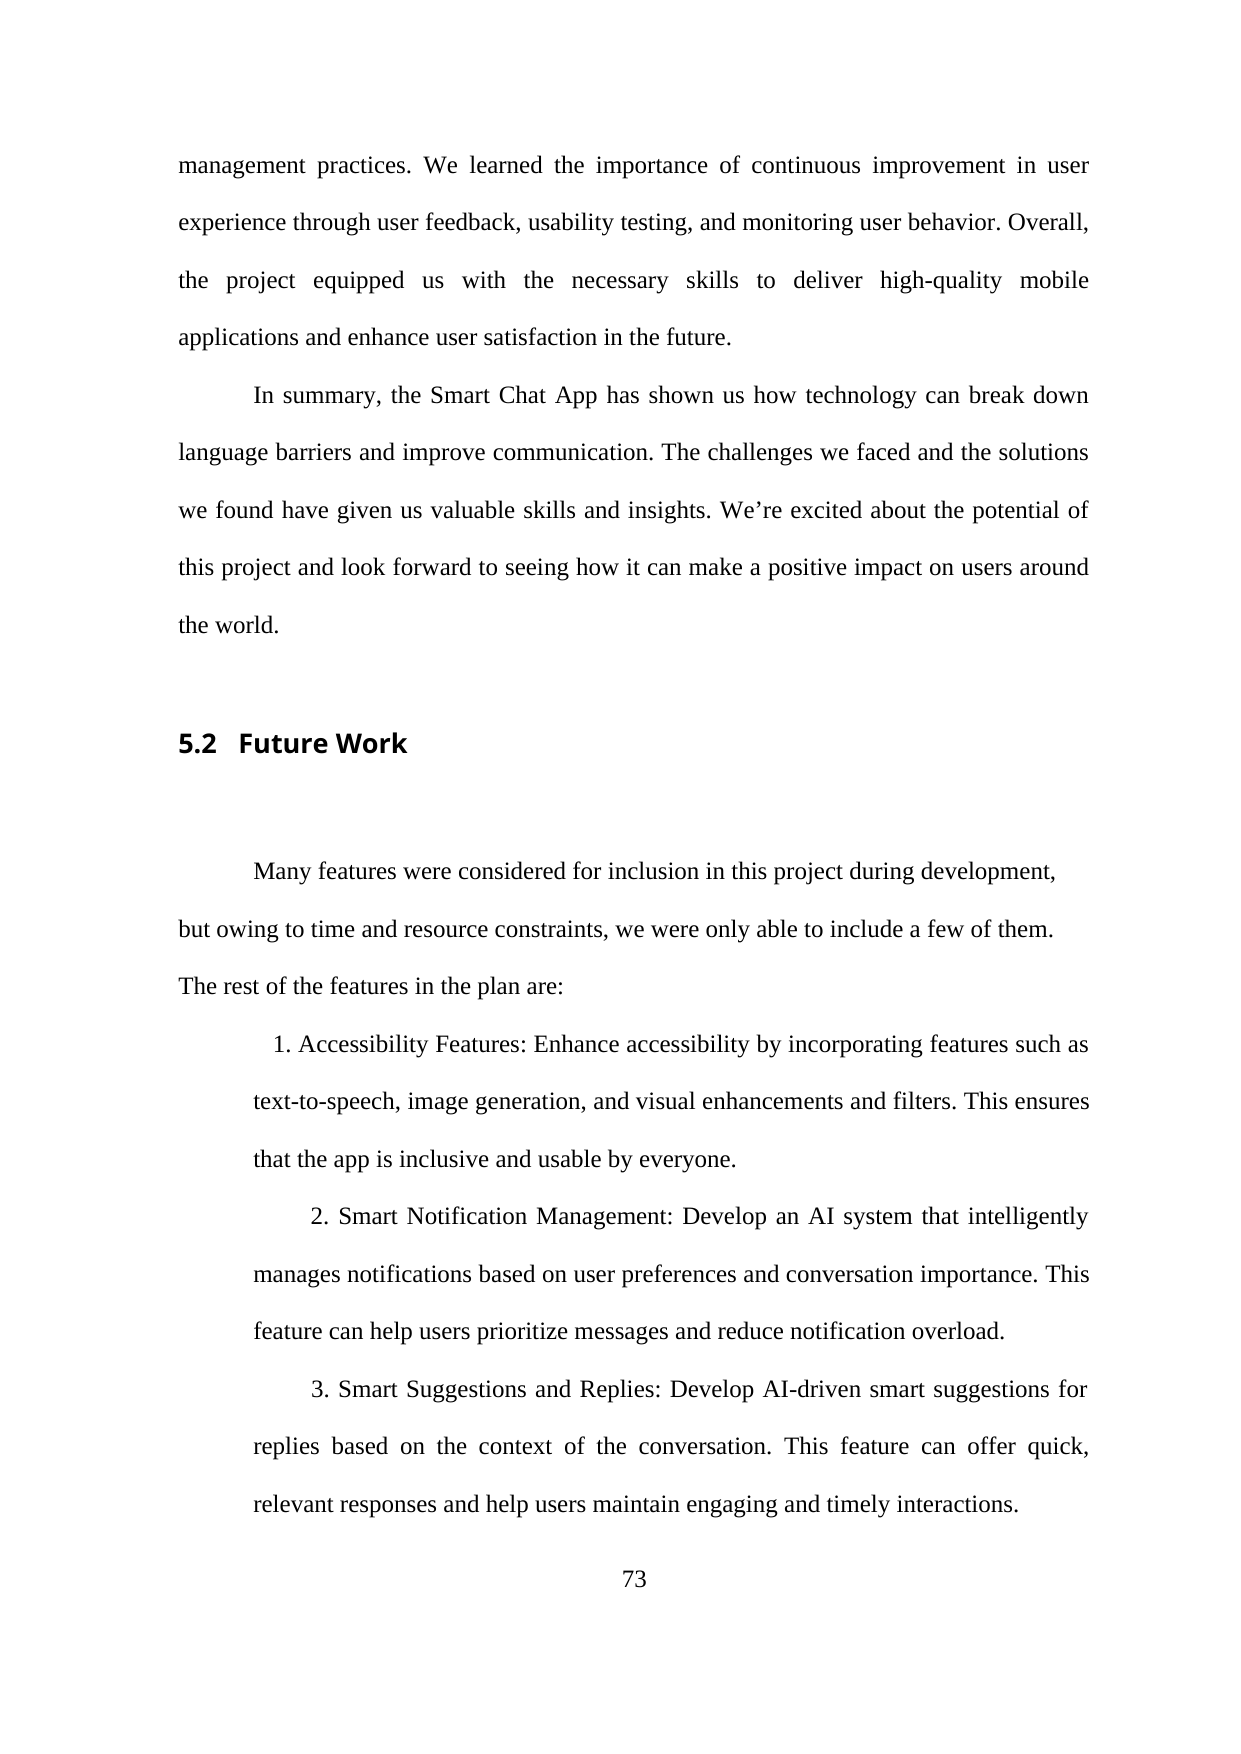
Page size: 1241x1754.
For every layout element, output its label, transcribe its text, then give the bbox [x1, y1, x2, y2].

text 2. Smart Notification Management: Develop an AI system that intelligently manages notifications based on user preferences and conversation importance. This feature can help users prioritize messages and reduce notification overload. [178, 1201, 1090, 1345]
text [178, 150, 1090, 351]
text Many features were considered for inclusion in this project during development, but owing to time and resource constraints, we were only able to include a few of them. The rest of the features in the plan are: [178, 856, 1090, 1000]
subtitle Future Work [178, 725, 1090, 762]
text In summary, the Smart Chat App has shown us how technology can break down language barriers and improve communication. The challenges we faced and the solutions we found have given us valuable skills and insights. We’re excited about the potential of this project and look forward to seeing how it can make a positive impact on users around the world. [178, 380, 1090, 639]
text 3. Smart Suggestions and Replies: Develop AI-driven smart suggestions for replies based on the context of the conversation. This feature can offer quick, relevant responses and help users maintain engaging and timely interactions. [178, 1374, 1090, 1517]
text 1. Accessibility Features: Enhance accessibility by incorporating features such as text-to-speech, image generation, and visual enhancements and filters. This ensures that the app is inclusive and usable by everyone. [178, 1029, 1090, 1172]
